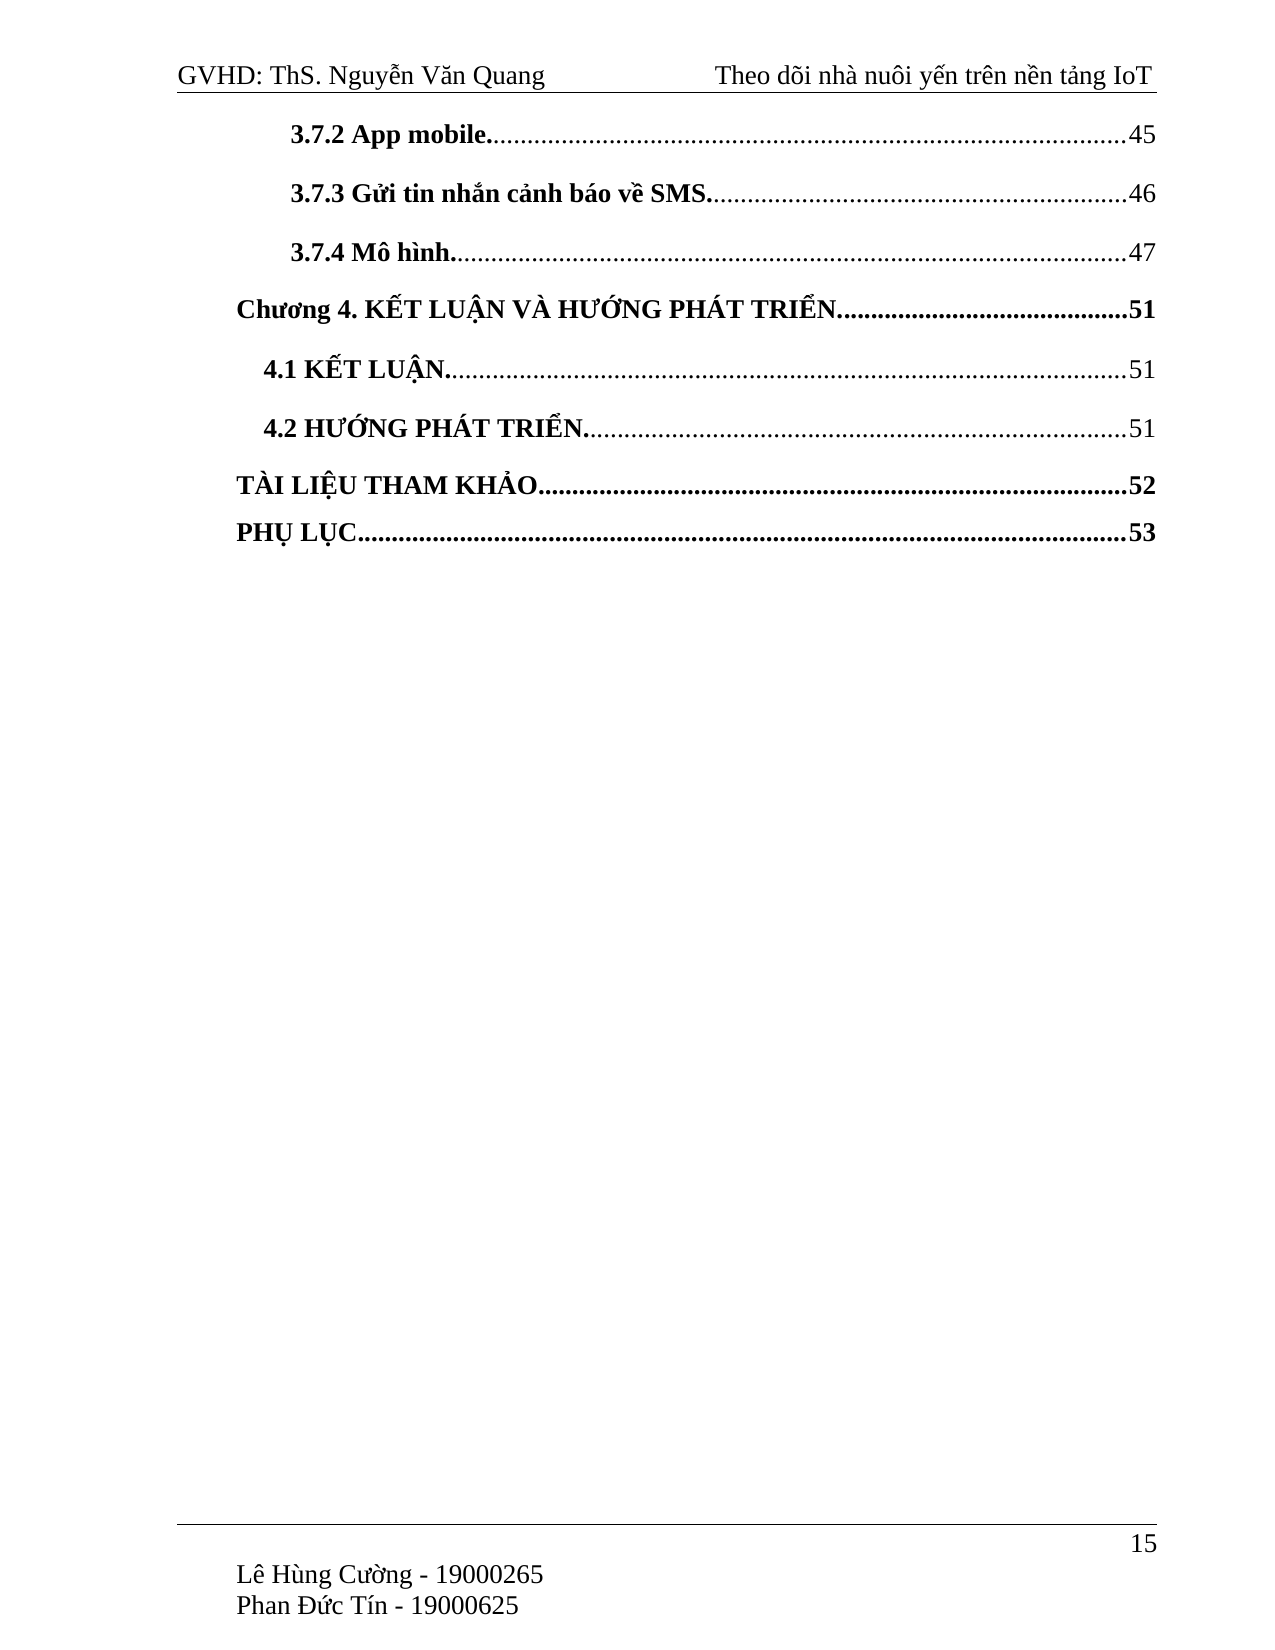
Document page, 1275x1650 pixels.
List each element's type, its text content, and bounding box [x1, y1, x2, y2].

text 3.7.3 Gửi tin nhắn cảnh báo về SMS. 46 [231, 177, 1157, 208]
text PHỤ LỤC 53 [177, 516, 1157, 547]
text 4.2 HƯỚNG PHÁT TRIỂN. 51 [204, 412, 1157, 443]
text 3.7.4 Mô hình. 47 [231, 236, 1157, 268]
text 4.1 KẾT LUẬN. 51 [204, 353, 1157, 384]
text 3.7.2 App mobile. 45 [231, 118, 1157, 149]
text TÀI LIỆU THAM KHẢO 52 [177, 469, 1157, 500]
text Chương 4. KẾT LUẬN VÀ HƯỚNG PHÁT TRIỂN. 51 [177, 293, 1157, 325]
